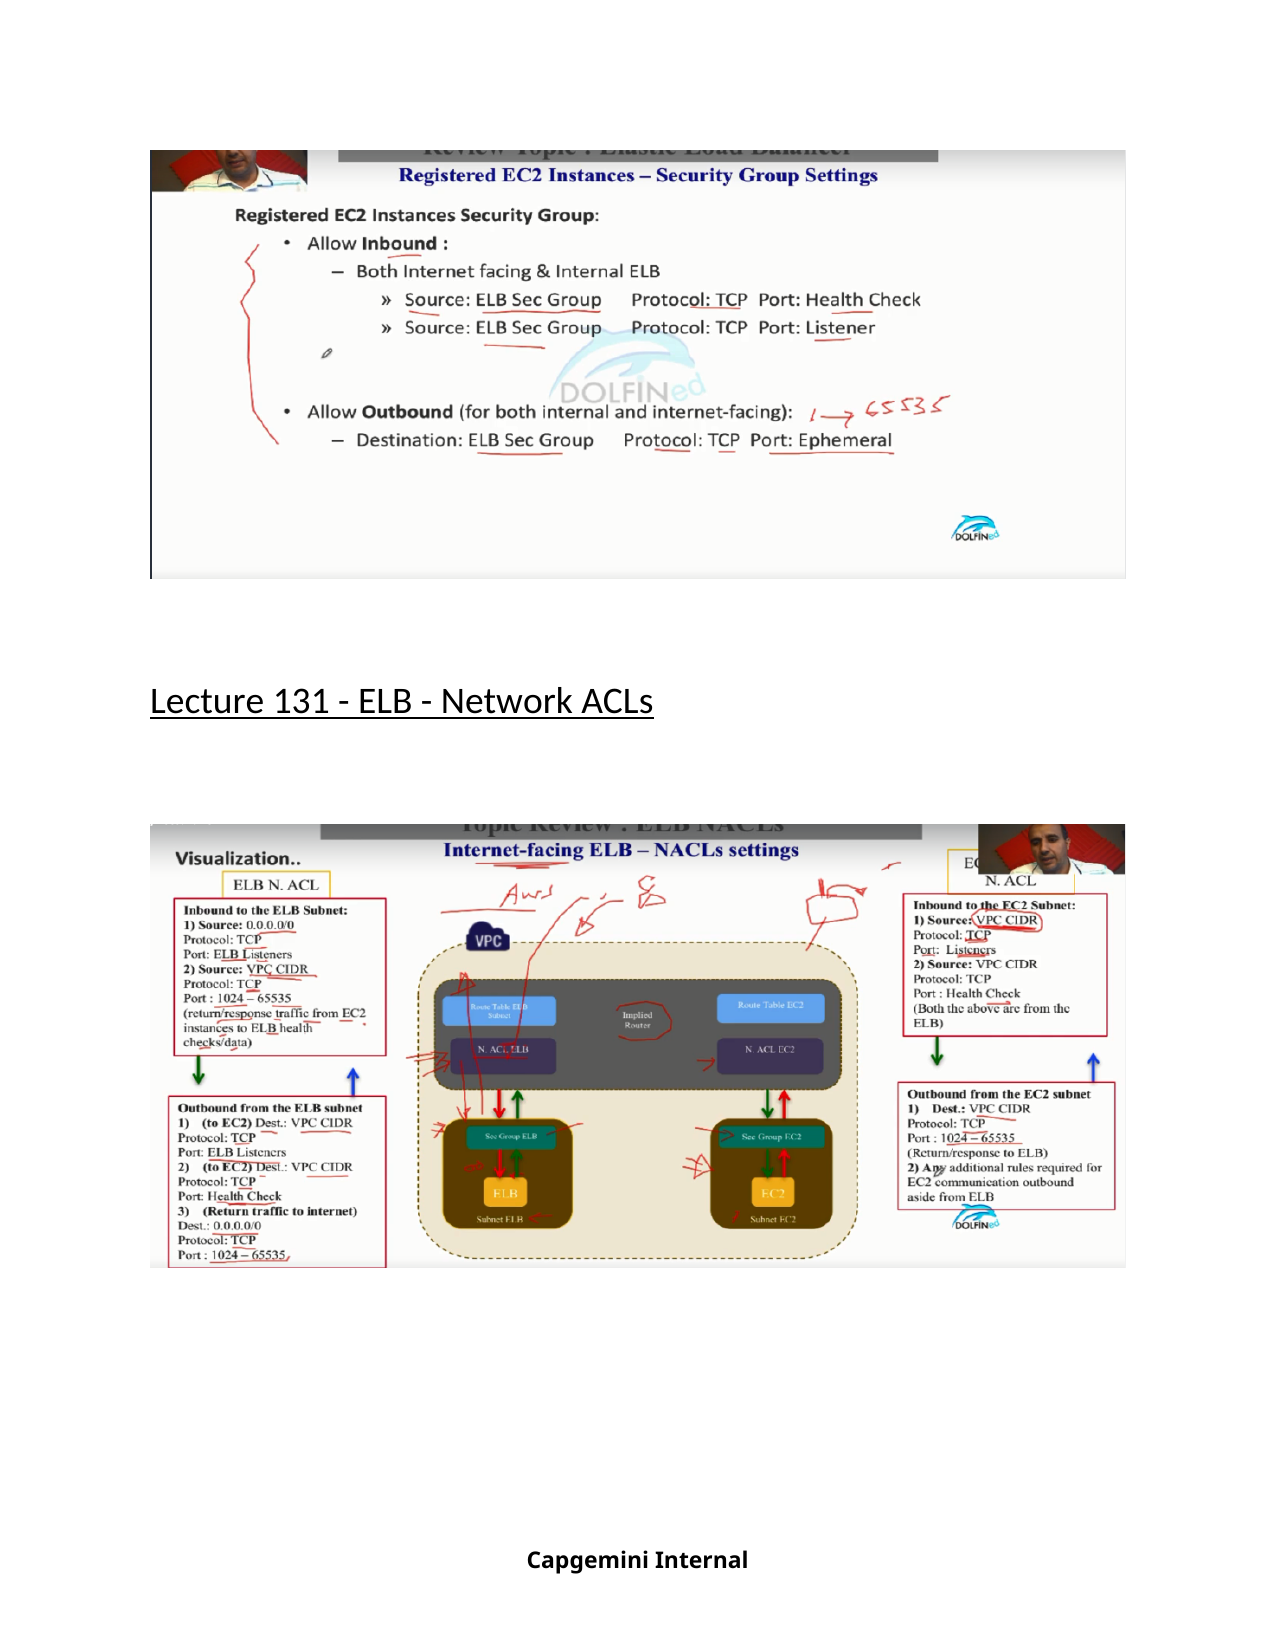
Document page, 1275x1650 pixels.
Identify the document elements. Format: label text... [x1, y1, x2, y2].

text Lecture 131 - ELB - Network ACLs [150, 677, 1125, 723]
picture [150, 824, 1125, 1268]
picture [150, 150, 1125, 579]
